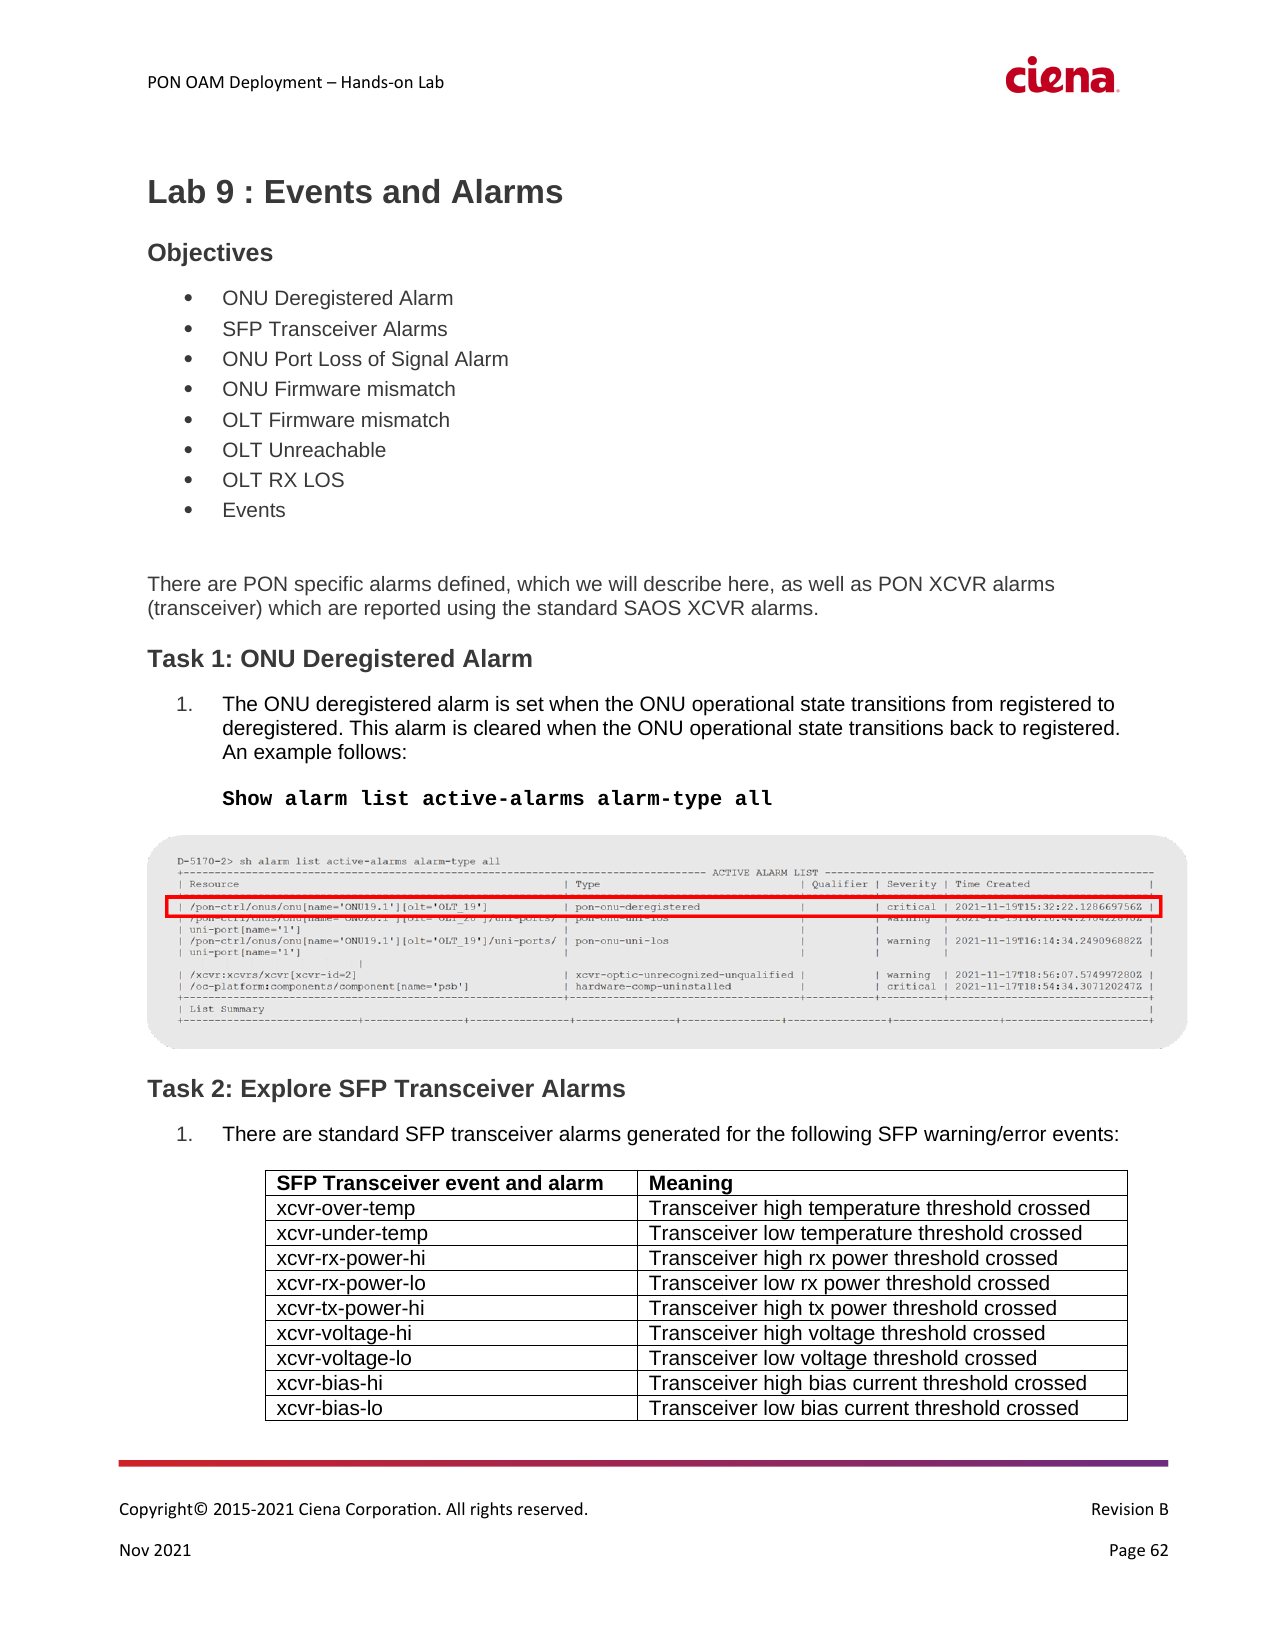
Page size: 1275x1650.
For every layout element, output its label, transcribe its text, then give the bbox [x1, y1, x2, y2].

list OLT Firmware mismatch [184, 407, 1128, 431]
picture [147, 835, 1188, 1049]
table_cell Transceiver low bias current threshold crossed [638, 1396, 1127, 1419]
table_cell Transceiver high tx power threshold crossed [638, 1296, 1127, 1319]
table_cell xcvr-rx-power-hi [266, 1246, 637, 1269]
subtitle Task 2: Explore SFP Transceiver Alarms [147, 1074, 1128, 1103]
table_cell Transceiver high rx power threshold crossed [638, 1246, 1127, 1269]
subtitle Objectives [147, 238, 1128, 267]
subtitle Task 1: ONU Deregistered Alarm [147, 644, 1128, 673]
table_cell xcvr-under-temp [266, 1221, 637, 1244]
list Events [184, 498, 1128, 522]
list ONU Port Loss of Signal Alarm [184, 347, 1128, 371]
picture [118, 1460, 1169, 1467]
list ONU Deregistered Alarm [184, 286, 1128, 310]
table_cell Transceiver high temperature threshold crossed [638, 1196, 1127, 1219]
table_cell xcvr-rx-power-lo [266, 1271, 637, 1294]
table_cell Transceiver low rx power threshold crossed [638, 1271, 1127, 1294]
list There are standard SFP transceiver alarms generated for the following SFP warning/error events: [184, 1122, 1128, 1146]
list The ONU deregistered alarm is set when the ONU operational state transitions from registered to deregistered. This alarm is cleared when the ONU operational state transitions back to registered. An example follows: [184, 692, 1128, 764]
list OLT Unreachable [184, 438, 1128, 462]
table_cell Transceiver low voltage threshold crossed [638, 1346, 1127, 1369]
table_cell Transceiver low temperature threshold crossed [638, 1221, 1127, 1244]
table_cell xcvr-voltage-lo [266, 1346, 637, 1369]
list SFP Transceiver Alarms [184, 316, 1128, 341]
table_cell xcvr-bias-hi [266, 1371, 637, 1394]
table_header Meaning [638, 1171, 1127, 1194]
table_cell xcvr-bias-lo [266, 1396, 637, 1419]
list OLT RX LOS [184, 468, 1128, 492]
list ONU Firmware mismatch [184, 377, 1128, 401]
table_cell xcvr-voltage-hi [266, 1321, 637, 1344]
table_cell Transceiver high bias current threshold crossed [638, 1371, 1127, 1394]
table_header SFP Transceiver event and alarm [266, 1171, 637, 1194]
picture [1002, 54, 1124, 101]
list Show alarm list active-alarms alarm-type all [222, 788, 1128, 811]
text There are PON specific alarms defined, which we will describe here, as well as PON XCVR alarms (transceiver) which are reported using the standard SAOS XCVR alarms. [147, 571, 1128, 619]
subtitle Lab 9 : Events and Alarms [147, 172, 1128, 210]
table_cell Transceiver high voltage threshold crossed [638, 1321, 1127, 1344]
table_cell xcvr-over-temp [266, 1196, 637, 1219]
table_cell xcvr-tx-power-hi [266, 1296, 637, 1319]
